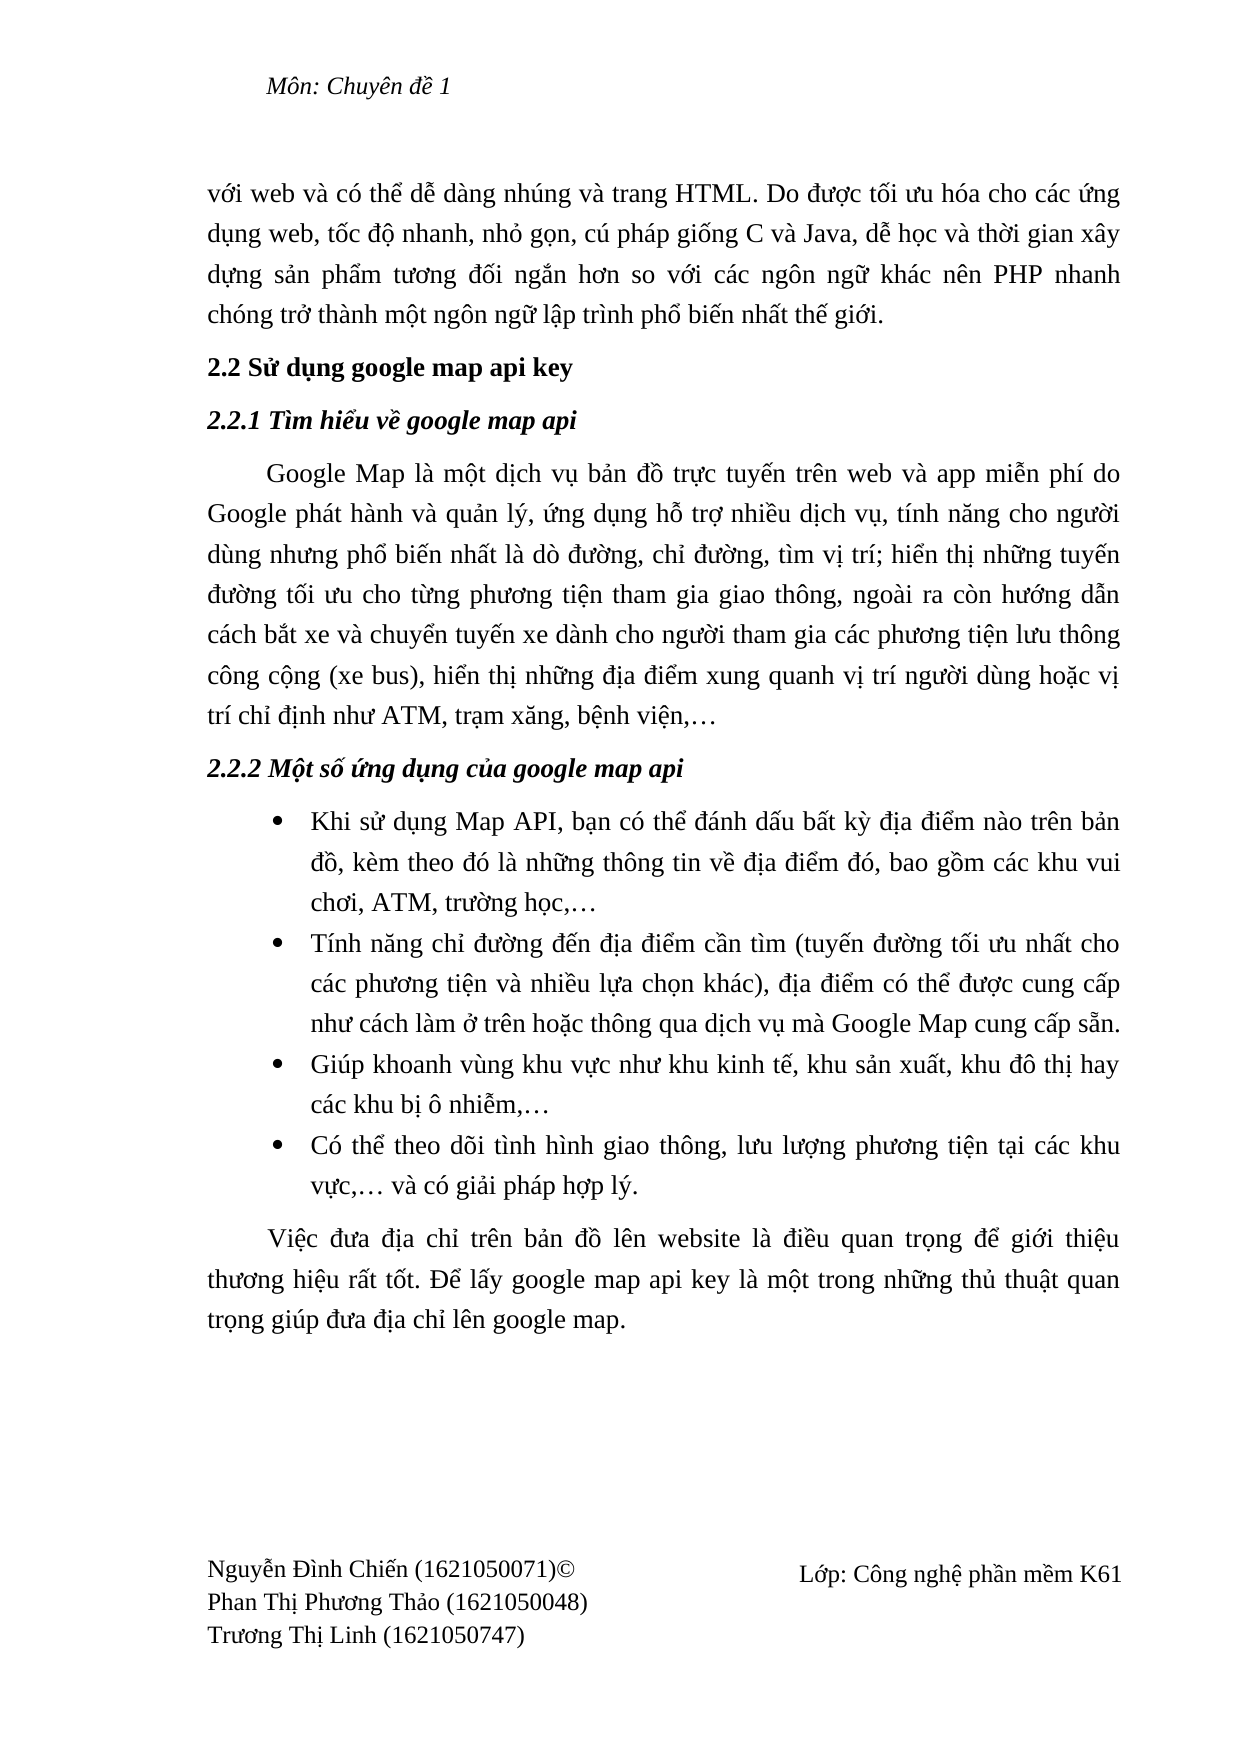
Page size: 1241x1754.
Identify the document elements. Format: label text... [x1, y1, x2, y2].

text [207, 177, 1122, 329]
list Giúp khoanh vùng khu vực như khu kinh tế, khu sản xuất, khu đô thị hay các khu bị ô nhiễm,… [273, 1048, 1122, 1120]
list Tính năng chỉ đường đến địa điểm cần tìm (tuyến đường tối ưu nhất cho các phương tiện và nhiều lựa chọn khác), địa điểm có thể được cung cấp như cách làm ở trên hoặc thông qua dịch vụ mà Google Map cung cấp sẵn. [273, 927, 1122, 1039]
subtitle Một số ứng dụng của google map api [207, 752, 1122, 783]
list Khi sử dụng Map API, bạn có thể đánh dấu bất kỳ địa điểm nào trên bản đồ, kèm theo đó là những thông tin về địa điểm đó, bao gồm các khu vui chơi, ATM, trường học,… [273, 805, 1122, 917]
subtitle Sử dụng google map api key [207, 351, 1122, 382]
subtitle Tìm hiểu về google map api [207, 404, 1122, 435]
list Có thể theo dõi tình hình giao thông, lưu lượng phương tiện tại các khu vực,… và có giải pháp hợp lý. [273, 1129, 1122, 1201]
text Việc đưa địa chỉ trên bản đồ lên website là điều quan trọng để giới thiệu thương hiệu rất tốt. Để lấy google map api key là một trong những thủ thuật quan trọng giúp đưa địa chỉ lên google map. [207, 1222, 1122, 1334]
text Google Map là một dịch vụ bản đồ trực tuyến trên web và app miễn phí do Google phát hành và quản lý, ứng dụng hỗ trợ nhiều dịch vụ, tính năng cho người dùng nhưng phổ biến nhất là dò đường, chỉ đường, tìm vị trí; hiển thị những tuyến đường tối ưu cho từng phương tiện tham gia giao thông, ngoài ra còn hướng dẫn cách bắt xe và chuyển tuyến xe dành cho người tham gia các phương tiện lưu thông công cộng (xe bus), hiển thị những địa điểm xung quanh vị trí người dùng hoặc vị trí chỉ định như ATM, trạm xăng, bệnh viện,… [207, 457, 1122, 731]
